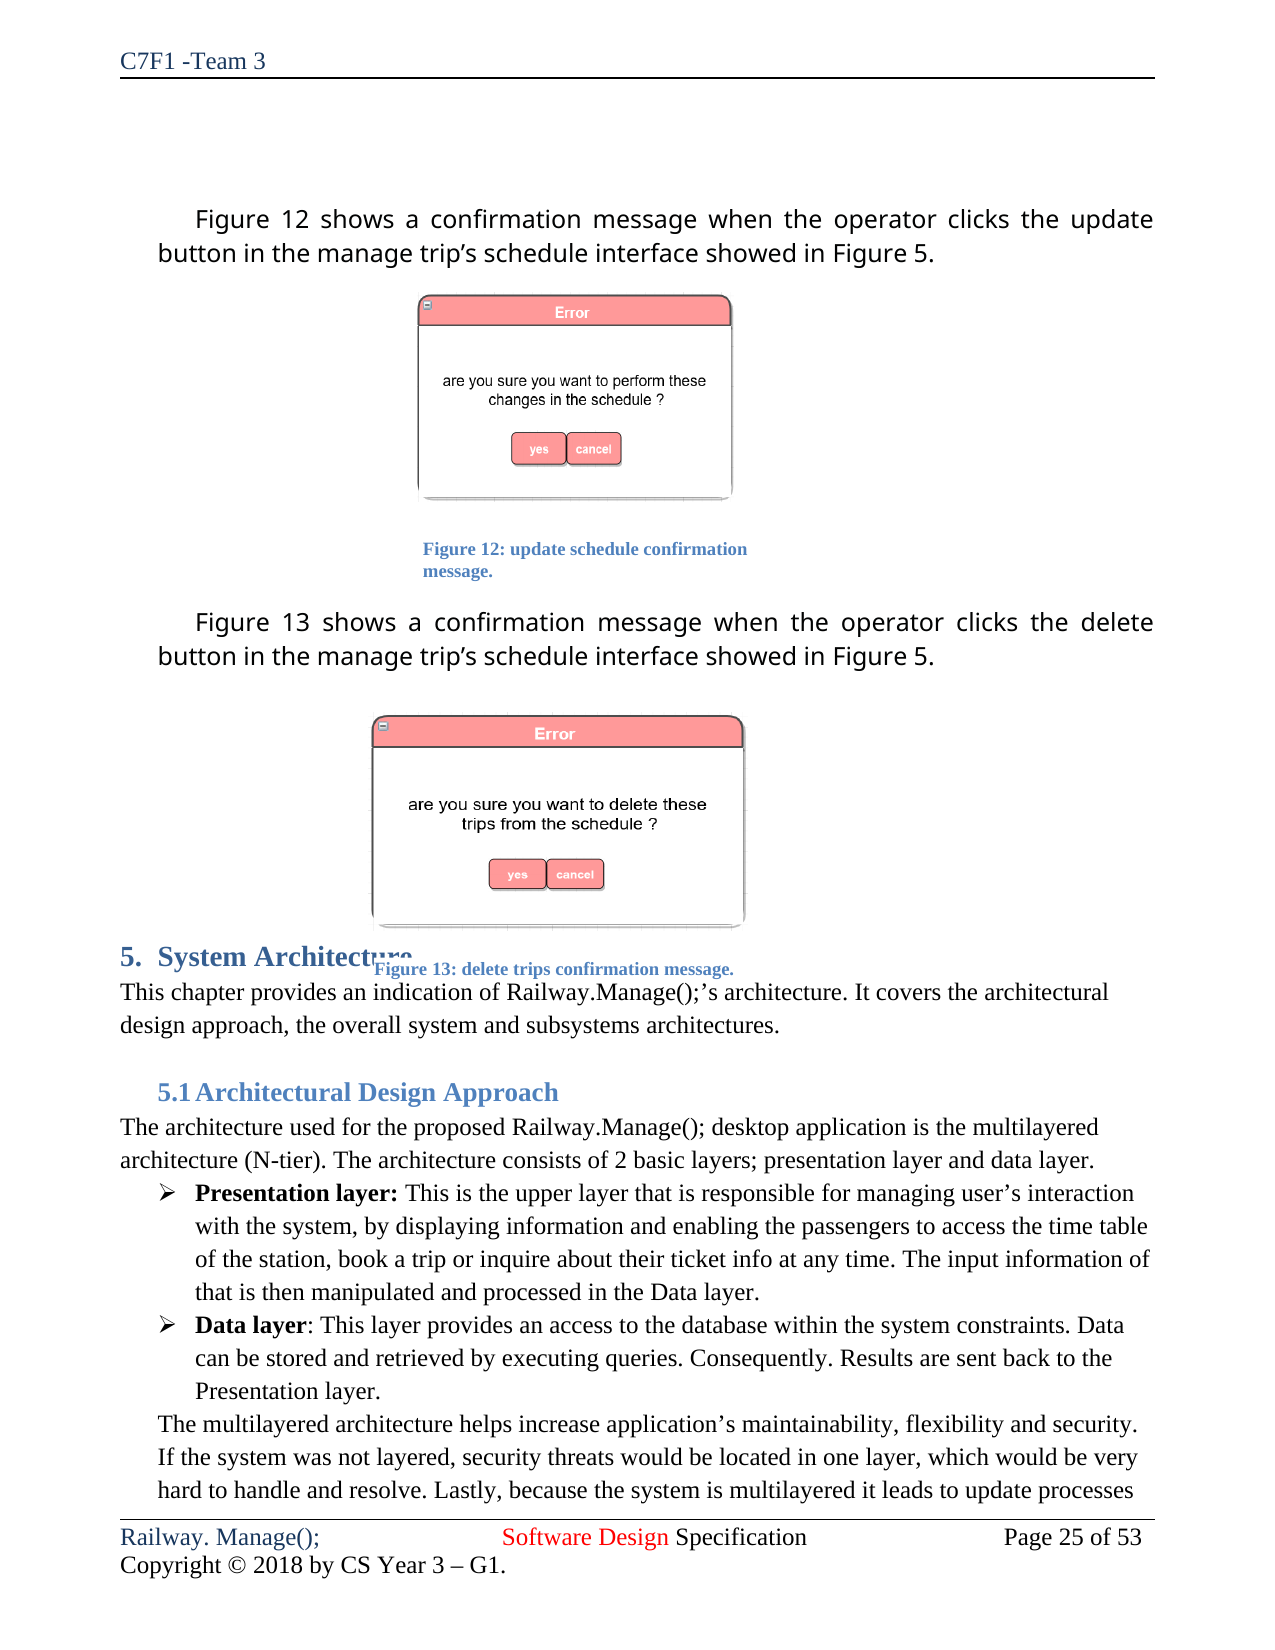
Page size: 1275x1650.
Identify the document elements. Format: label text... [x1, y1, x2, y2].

subtitle Architectural Design Approach [157, 1077, 1155, 1108]
text This chapter provides an indication of Railway.Manage();’s architecture. It covers the architectural design approach, the overall system and subsystems architectures. [120, 977, 1155, 1039]
text Figure 12 shows a confirmation message when the operator clicks the update button in the manage trip’s schedule interface showed in Figure 5. [157, 201, 1155, 269]
text Figure 13 shows a confirmation message when the operator clicks the delete button in the manage trip’s schedule interface showed in Figure 5. [157, 605, 1155, 673]
list Data layer: This layer provides an access to the database within the system constraints. Data can be stored and retrieved by executing queries. Consequently. Results are sent back to the Presentation layer. [157, 1310, 1155, 1405]
subtitle System Architecture [120, 939, 1155, 972]
list Presentation layer: This is the upper layer that is responsible for managing user’s interaction with the system, by displaying information and enabling the passengers to access the time table of the station, book a trip or inquire about their ticket info at any time. The input information of that is then manipulated and processed in the Data layer. [157, 1178, 1155, 1306]
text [157, 1409, 1155, 1504]
text The architecture used for the proposed Railway.Manage(); desktop application is the multilayered architecture (N-tier). The architecture consists of 2 basic layers; presentation layer and data layer. [120, 1112, 1155, 1174]
